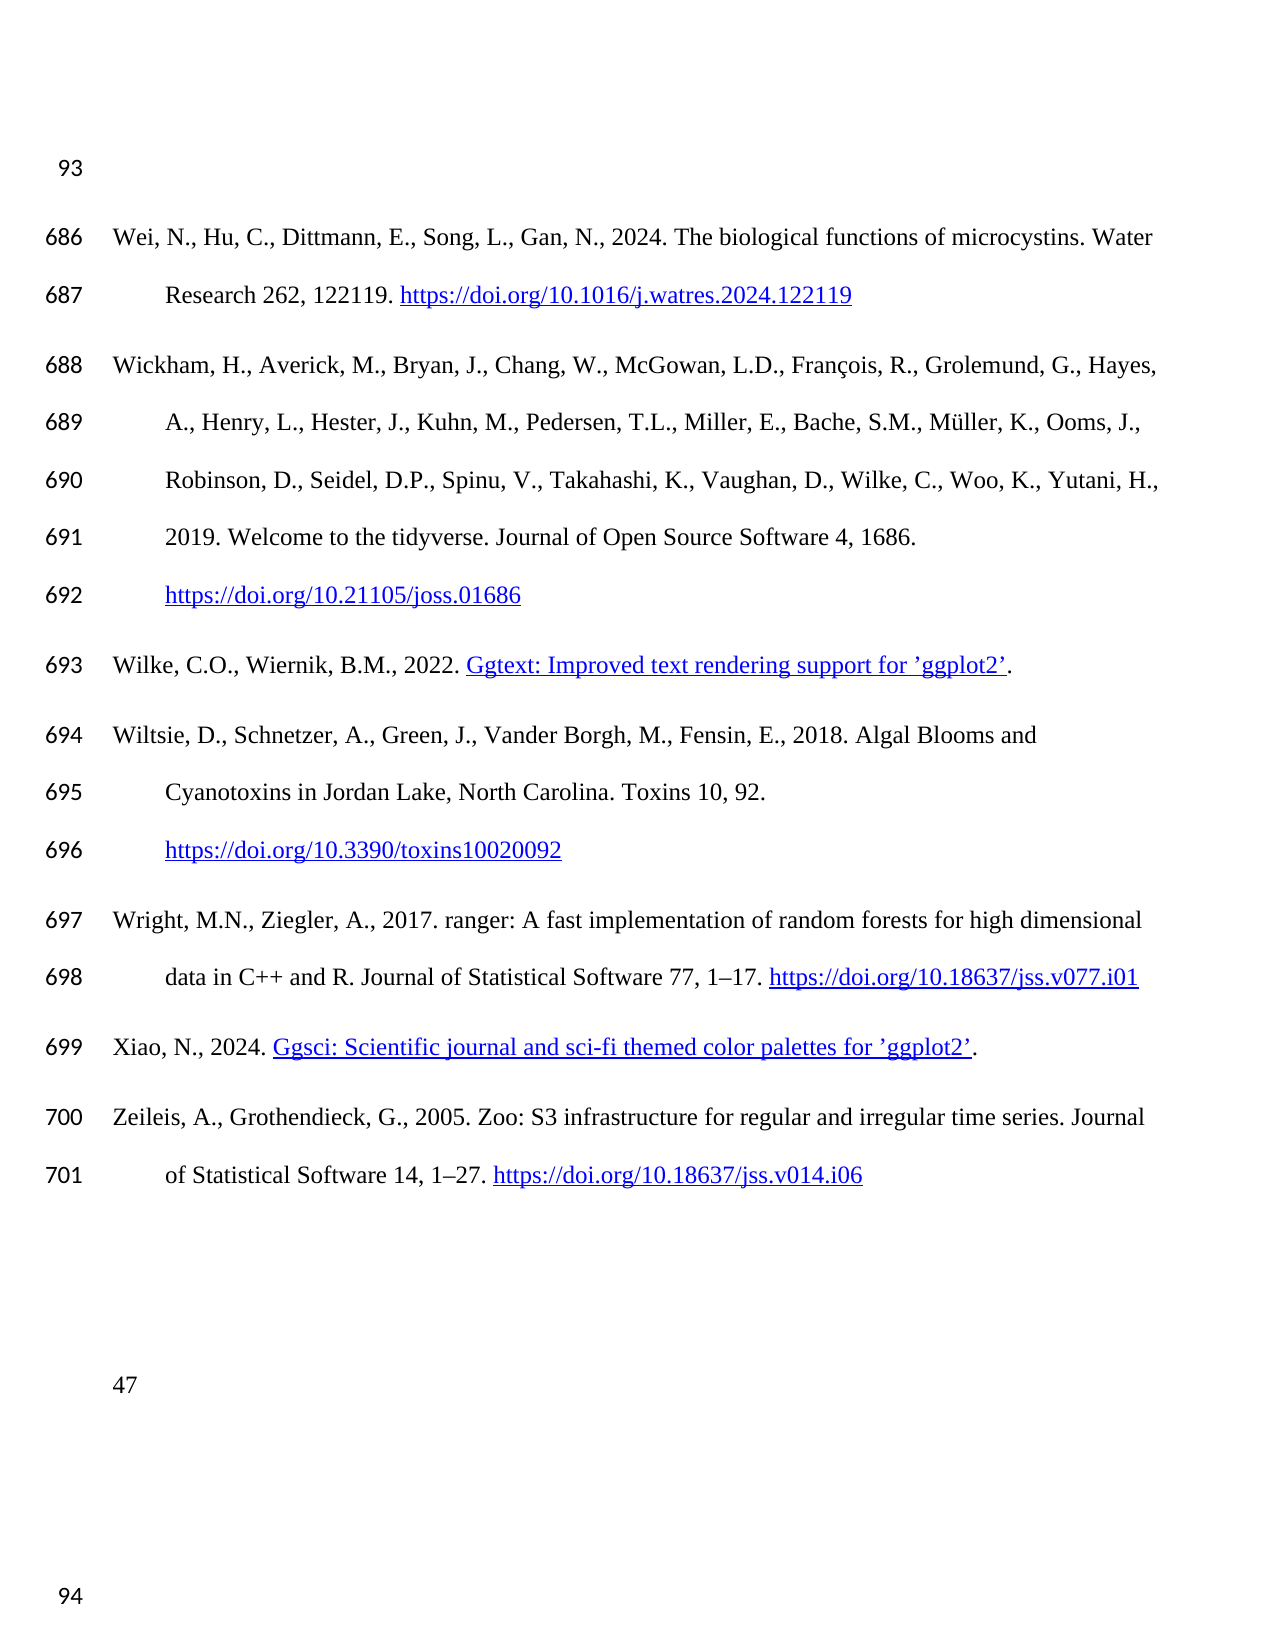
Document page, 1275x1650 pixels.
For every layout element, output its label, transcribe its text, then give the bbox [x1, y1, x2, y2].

text Wright, M.N., Ziegler, A., 2017. ranger: A fast implementation of random forests for high dimensional data in C++ and R. Journal of Statistical Software 77, 1–17. https://doi.org/10.18637/jss.v077.i01 [112, 905, 1163, 991]
text Xiao, N., 2024. Ggsci: Scientific journal and sci-fi themed color palettes for ’ggplot2’. [112, 1032, 1163, 1061]
text Wei, N., Hu, C., Dittmann, E., Song, L., Gan, N., 2024. The biological functions of microcystins. Water Research 262, 122119. https://doi.org/10.1016/j.watres.2024.122119 [112, 222, 1163, 309]
text Wiltsie, D., Schnetzer, A., Green, J., Vander Borgh, M., Fensin, E., 2018. Algal Blooms and Cyanotoxins in Jordan Lake, North Carolina. Toxins 10, 92. https://doi.org/10.3390/toxins10020092 [112, 720, 1163, 864]
text Wickham, H., Averick, M., Bryan, J., Chang, W., McGowan, L.D., François, R., Grolemund, G., Hayes, A., Henry, L., Hester, J., Kuhn, M., Pedersen, T.L., Miller, E., Bache, S.M., Müller, K., Ooms, J., Robinson, D., Seidel, D.P., Spinu, V., Takahashi, K., Vaughan, D., Wilke, C., Woo, K., Yutani, H., 2019. Welcome to the tidyverse. Journal of Open Source Software 4, 1686. https://doi.org/10.21105/joss.01686 [112, 350, 1163, 609]
text Wilke, C.O., Wiernik, B.M., 2022. Ggtext: Improved text rendering support for ’ggplot2’. [112, 650, 1163, 679]
text Zeileis, A., Grothendieck, G., 2005. Zoo: S3 infrastructure for regular and irregular time series. Journal of Statistical Software 14, 1–27. https://doi.org/10.18637/jss.v014.i06 [112, 1102, 1163, 1189]
